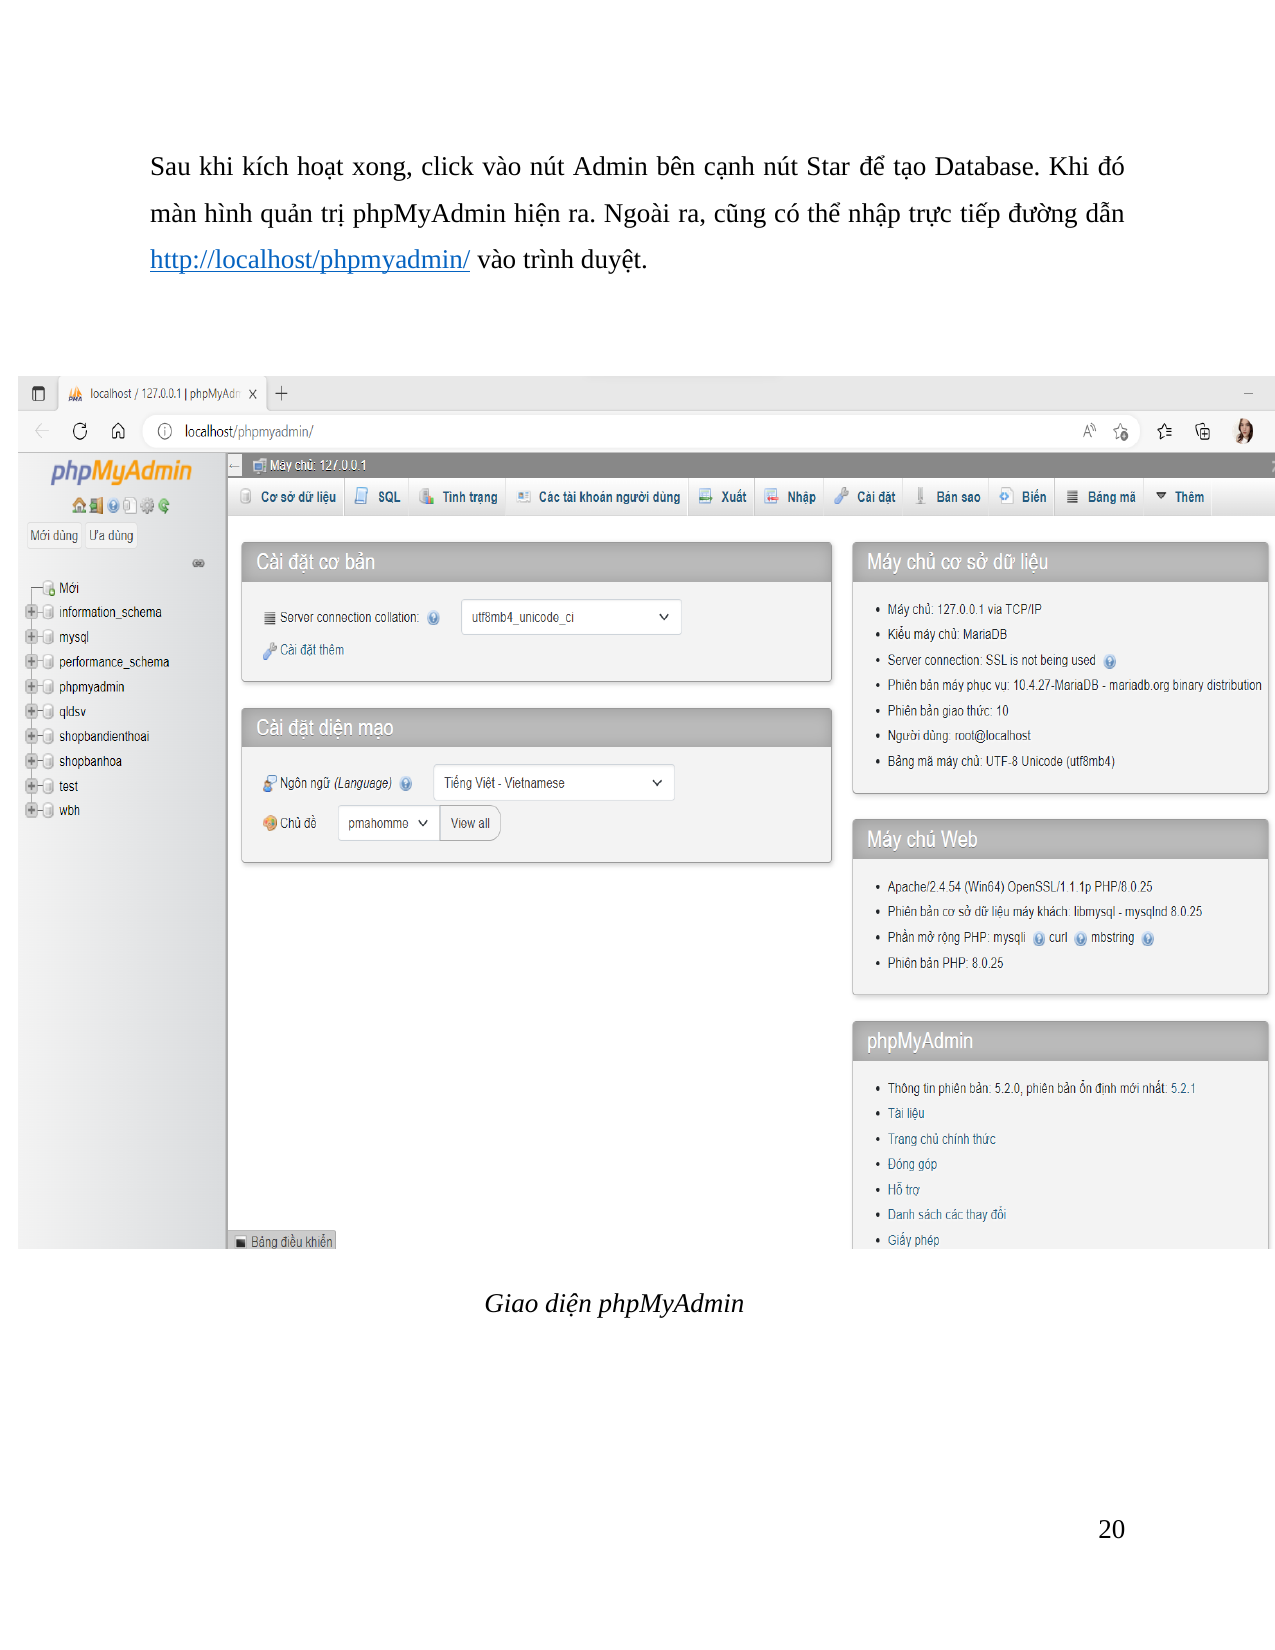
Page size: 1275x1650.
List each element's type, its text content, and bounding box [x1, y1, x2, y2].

text Sau khi kích hoạt xong, click vào nút Admin bên cạnh nút Star để tạo Database. Khi đó màn hình quản trị phpMyAdmin hiện ra. Ngoài ra, cũng có thể nhập trực tiếp đường dẫn http://localhost/phpmyadmin/ vào trình duyệt. [150, 150, 1125, 274]
picture [18, 376, 1275, 1249]
